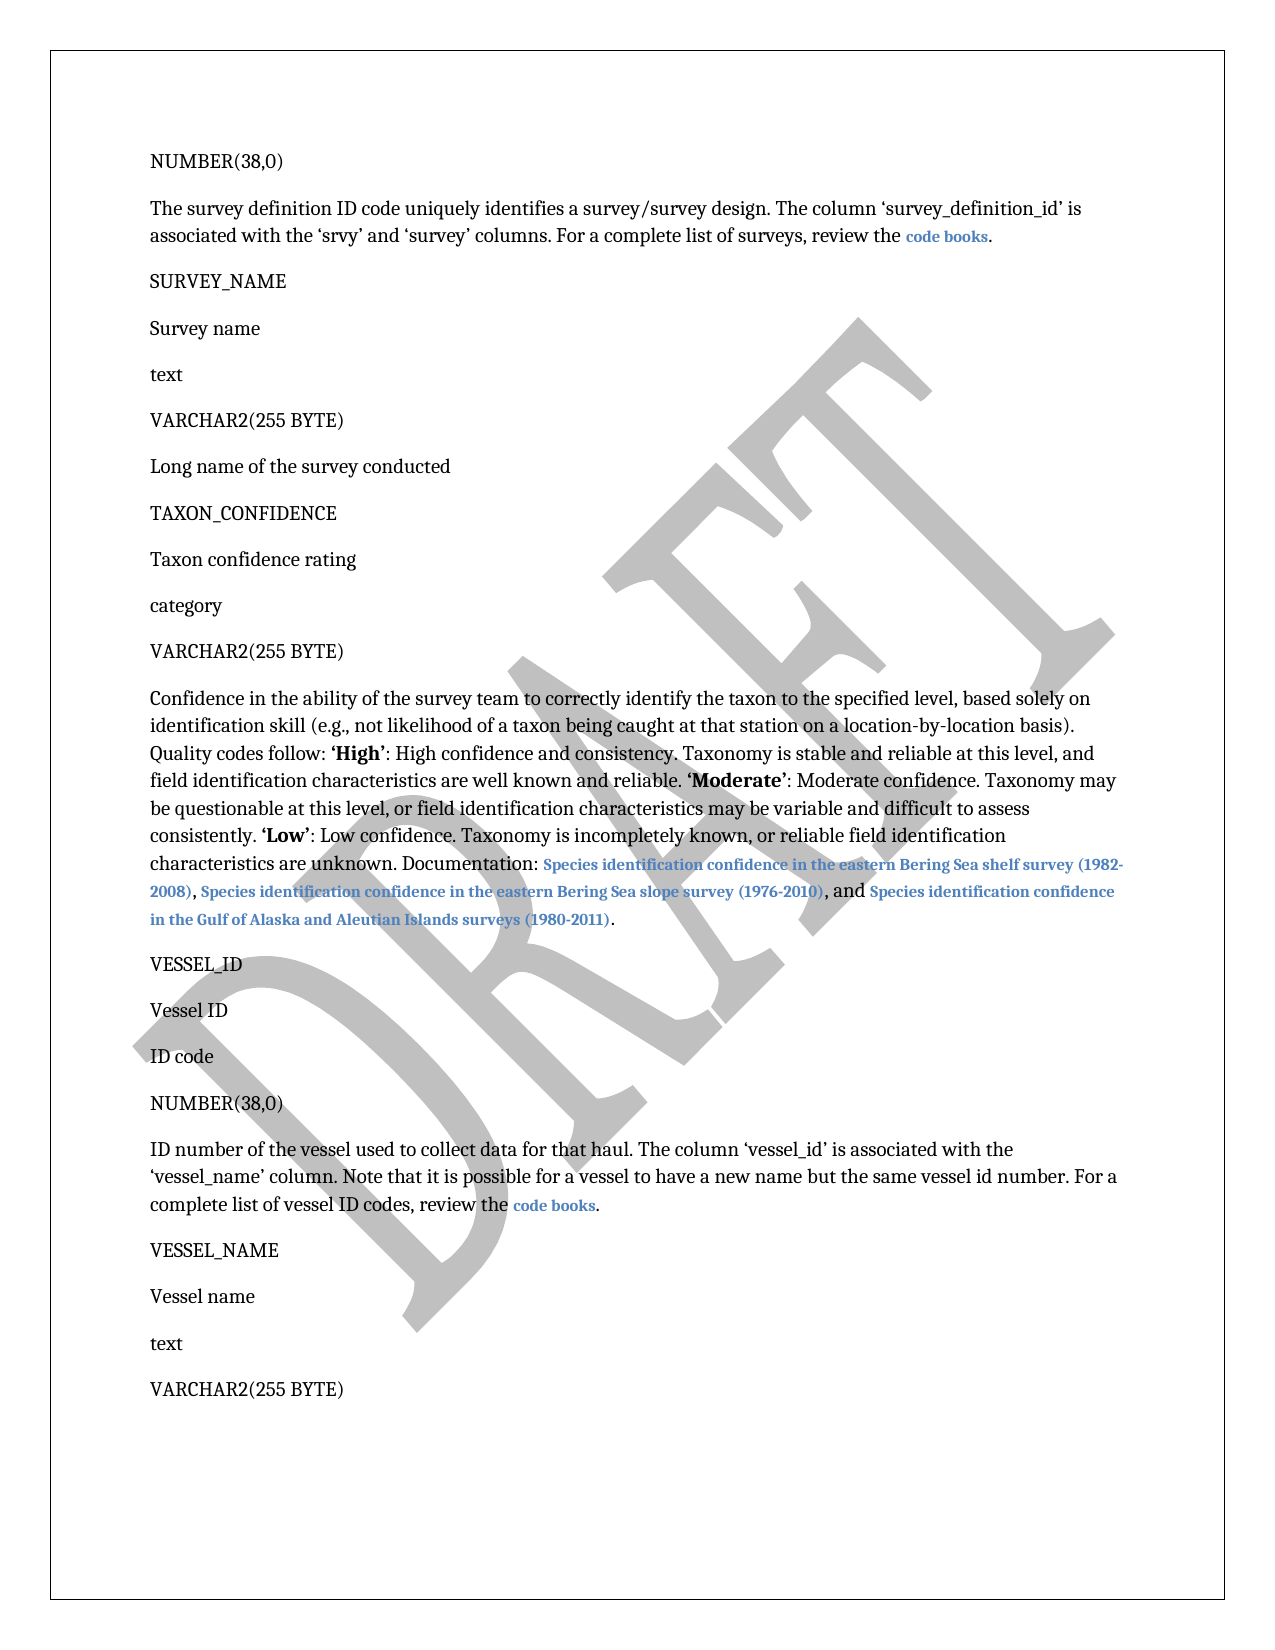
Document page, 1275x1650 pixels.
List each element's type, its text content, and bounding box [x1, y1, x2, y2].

text Taxon confidence rating [150, 547, 1125, 571]
text NUMBER(38,0) [150, 1091, 1125, 1115]
text Long name of the survey conducted [150, 455, 1125, 479]
text Vessel ID [150, 999, 1125, 1023]
text TAXON_CONFIDENCE [150, 501, 1125, 525]
text VESSEL_ID [150, 952, 1125, 976]
text VARCHAR2(255 BYTE) [150, 409, 1125, 433]
text SURVEY_NAME [150, 270, 1125, 294]
text The survey definition ID code uniquely identifies a survey/survey design. The column ‘survey_definition_id’ is associated with the ‘srvy’ and ‘survey’ columns. For a complete list of surveys, review the code books. [150, 196, 1125, 248]
text NUMBER(38,0) [150, 150, 1125, 174]
text category [150, 594, 1125, 618]
text text [150, 362, 1125, 386]
text Confidence in the ability of the survey team to correctly identify the taxon to the specified level, based solely on identification skill (e.g., not likelihood of a taxon being caught at that station on a location-by-location basis). Quality codes follow: ‘High’: High confidence and consistency. Taxonomy is stable and reliable at this level, and field identification characteristics are well known and reliable. ‘Moderate’: Moderate confidence. Taxonomy may be questionable at this level, or field identification characteristics may be variable and difficult to assess consistently. ‘Low’: Low confidence. Taxonomy is incompletely known, or reliable field identification characteristics are unknown. Documentation: Species identification confidence in the eastern Bering Sea shelf survey (1982-2008), Species identification confidence in the eastern Bering Sea slope survey (1976-2010), and Species identification confidence in the Gulf of Alaska and Aleutian Islands surveys (1980-2011). [150, 686, 1125, 930]
text VARCHAR2(255 BYTE) [150, 1377, 1125, 1401]
text ID number of the vessel used to collect data for that haul. The column ‘vessel_id’ is associated with the ‘vessel_name’ column. Note that it is possible for a vessel to have a new name but the same vessel id number. For a complete list of vessel ID codes, review the code books. [150, 1137, 1125, 1216]
text text [150, 1331, 1125, 1355]
text Survey name [150, 316, 1125, 340]
text VARCHAR2(255 BYTE) [150, 640, 1125, 664]
text Vessel name [150, 1285, 1125, 1309]
text VESSEL_NAME [150, 1239, 1125, 1263]
text ID code [150, 1045, 1125, 1069]
